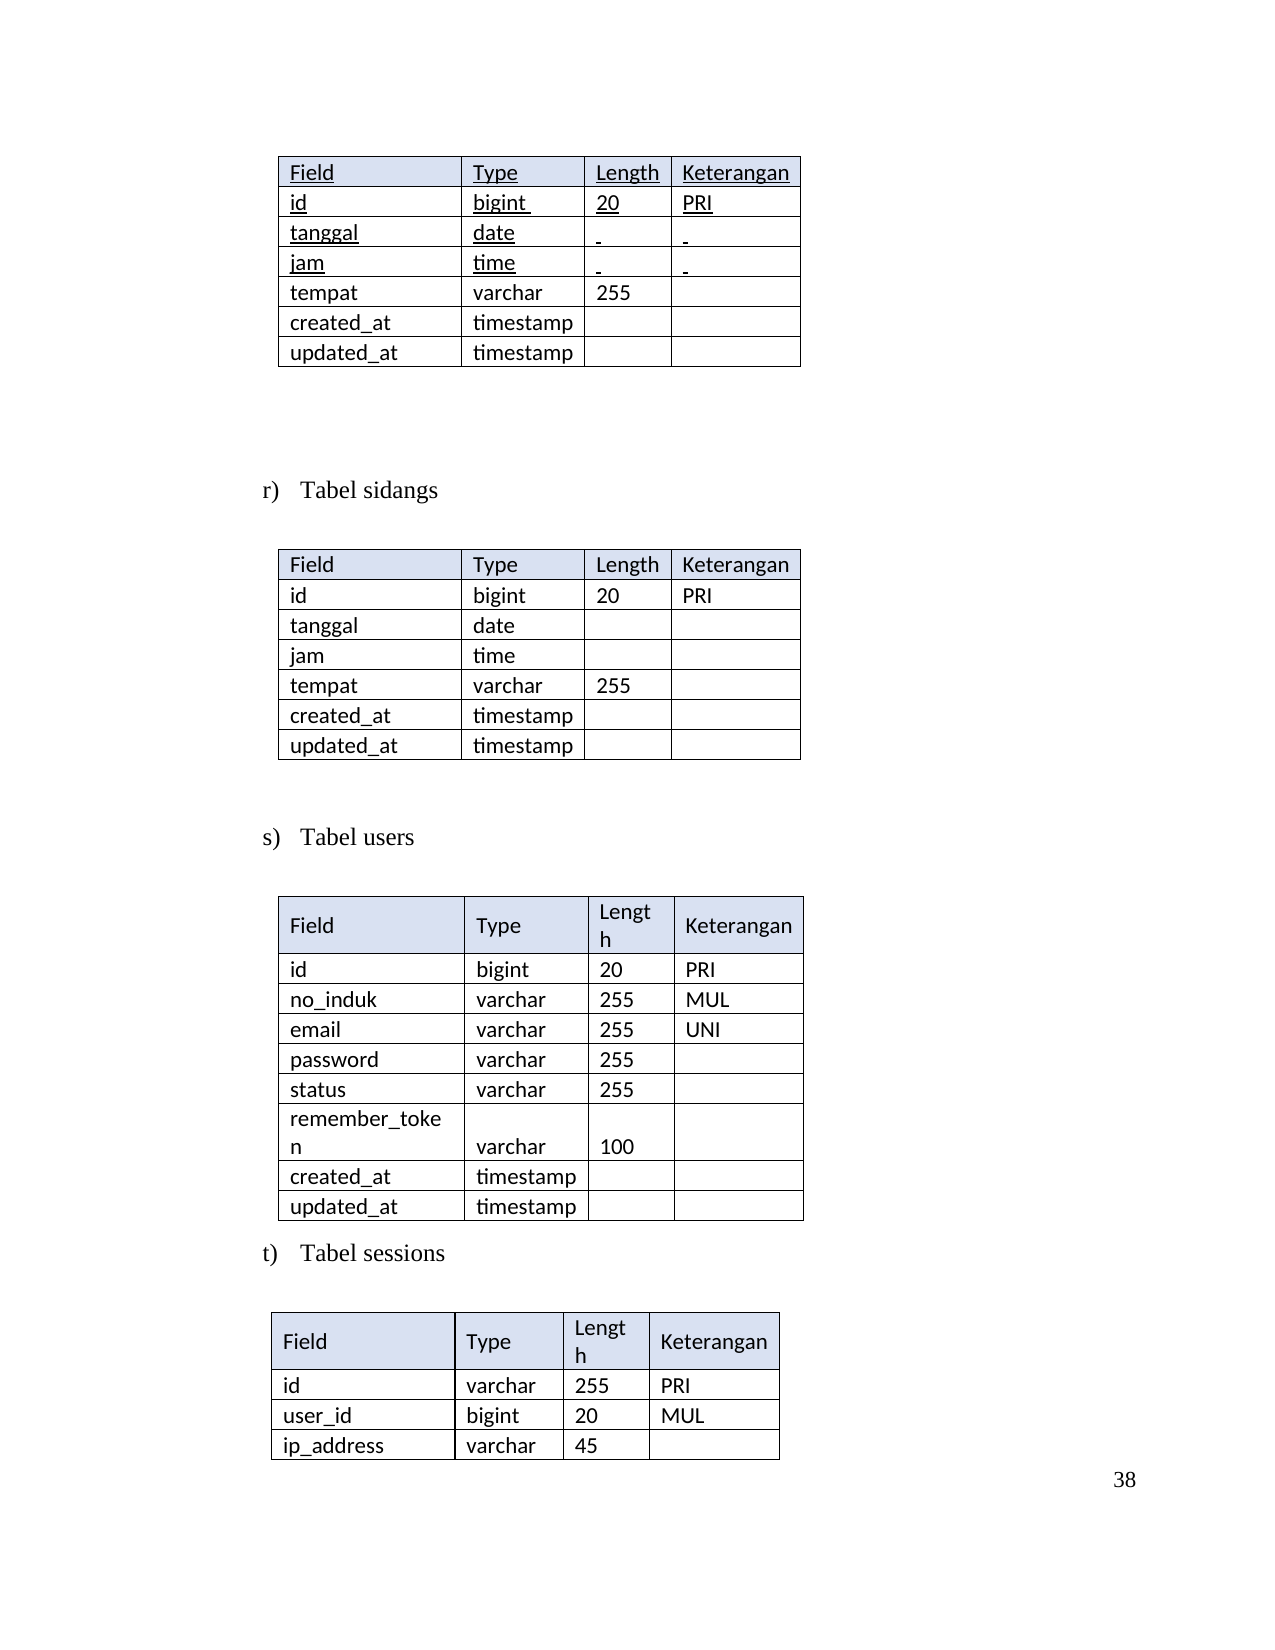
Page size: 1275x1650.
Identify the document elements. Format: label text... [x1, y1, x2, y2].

table_cell 45 [564, 1430, 649, 1459]
table_header Length [585, 157, 671, 186]
table_cell 20 [585, 187, 671, 216]
table_cell 255 [585, 277, 671, 306]
table_cell time [462, 247, 584, 276]
table_cell [675, 1191, 803, 1220]
table_cell [675, 1161, 803, 1190]
table_cell [585, 337, 671, 366]
list Tabel sidangs [262, 475, 1136, 503]
table_cell created_at [279, 307, 461, 336]
table_header Keterangan [650, 1313, 779, 1369]
table_cell [585, 247, 671, 276]
table_cell [672, 277, 800, 306]
table_cell [675, 1104, 803, 1160]
table_cell date [462, 217, 584, 246]
table_cell created_at [279, 1161, 464, 1190]
table_cell PRI [675, 954, 803, 983]
table_cell timestamp [462, 307, 584, 336]
table_cell [585, 217, 671, 246]
table_cell 255 [589, 1044, 674, 1073]
table_cell ip_address [272, 1430, 454, 1459]
table_cell id [279, 580, 461, 609]
table_cell timestamp [465, 1161, 588, 1190]
table_cell [585, 307, 671, 336]
table_cell timestamp [462, 700, 584, 729]
table_header Type [462, 157, 584, 186]
table_cell varchar [465, 984, 588, 1013]
table_cell 255 [589, 1014, 674, 1043]
table_cell 255 [585, 670, 671, 699]
table_header Type [462, 550, 584, 579]
table_cell [672, 670, 800, 699]
table_header Type [456, 1313, 563, 1369]
table_header Length [564, 1313, 649, 1369]
table_header Field [279, 550, 461, 579]
table_cell password [279, 1044, 464, 1073]
table_cell user_id [272, 1400, 454, 1429]
table_cell [672, 307, 800, 336]
table_cell PRI [650, 1370, 779, 1399]
table_cell MUL [650, 1400, 779, 1429]
table_cell varchar [462, 277, 584, 306]
table_header Field [272, 1313, 454, 1369]
table_cell updated_at [279, 1191, 464, 1220]
table_cell [589, 1161, 674, 1190]
table_cell tempat [279, 670, 461, 699]
table_cell [585, 610, 671, 639]
table_cell bigint [456, 1400, 563, 1429]
table_cell varchar [465, 1074, 588, 1103]
table_cell 255 [589, 1074, 674, 1103]
table_cell email [279, 1014, 464, 1043]
table_cell timestamp [462, 337, 584, 366]
table_cell timestamp [462, 730, 584, 759]
table_cell jam [279, 247, 461, 276]
table_header Length [589, 897, 674, 953]
table_cell remember_token [279, 1104, 464, 1160]
table_cell id [279, 187, 461, 216]
table_cell id [272, 1370, 454, 1399]
table_cell 20 [585, 580, 671, 609]
table_cell PRI [672, 580, 800, 609]
table_cell [672, 610, 800, 639]
table_header Length [585, 550, 671, 579]
table_header Field [279, 157, 461, 186]
table_cell 255 [564, 1370, 649, 1399]
table_header Type [465, 897, 588, 953]
table_cell jam [279, 640, 461, 669]
table_cell varchar [462, 670, 584, 699]
table_cell [672, 700, 800, 729]
table_cell varchar [465, 1104, 588, 1160]
table_cell [585, 700, 671, 729]
table_cell updated_at [279, 337, 461, 366]
table_cell MUL [675, 984, 803, 1013]
table_cell [675, 1074, 803, 1103]
list Tabel users [262, 822, 1136, 851]
table_cell [672, 730, 800, 759]
table_cell time [462, 640, 584, 669]
table_cell varchar [465, 1044, 588, 1073]
table_cell timestamp [465, 1191, 588, 1220]
table_cell tanggal [279, 610, 461, 639]
table_cell 20 [564, 1400, 649, 1429]
table_cell UNI [675, 1014, 803, 1043]
table_header Keterangan [672, 550, 800, 579]
table_cell PRI [672, 187, 800, 216]
table_cell bigint [462, 187, 584, 216]
table_cell varchar [465, 1014, 588, 1043]
table_header Keterangan [672, 157, 800, 186]
table_cell tanggal [279, 217, 461, 246]
table_cell [650, 1430, 779, 1459]
table_cell 255 [589, 984, 674, 1013]
table_cell varchar [456, 1370, 563, 1399]
table_cell [585, 640, 671, 669]
table_cell [672, 217, 800, 246]
table_cell 100 [589, 1104, 674, 1160]
table_cell [589, 1191, 674, 1220]
table_cell [675, 1044, 803, 1073]
table_cell 20 [589, 954, 674, 983]
table_cell bigint [465, 954, 588, 983]
table_cell id [279, 954, 464, 983]
table_cell created_at [279, 700, 461, 729]
table_cell date [462, 610, 584, 639]
table_header Field [279, 897, 464, 953]
table_cell [672, 640, 800, 669]
table_cell bigint [462, 580, 584, 609]
table_header Keterangan [675, 897, 803, 953]
list Tabel sessions [262, 1238, 1136, 1267]
table_cell [672, 337, 800, 366]
table_cell [672, 247, 800, 276]
table_cell [585, 730, 671, 759]
table_cell no_induk [279, 984, 464, 1013]
table_cell updated_at [279, 730, 461, 759]
table_cell varchar [456, 1430, 563, 1459]
table_cell tempat [279, 277, 461, 306]
table_cell status [279, 1074, 464, 1103]
